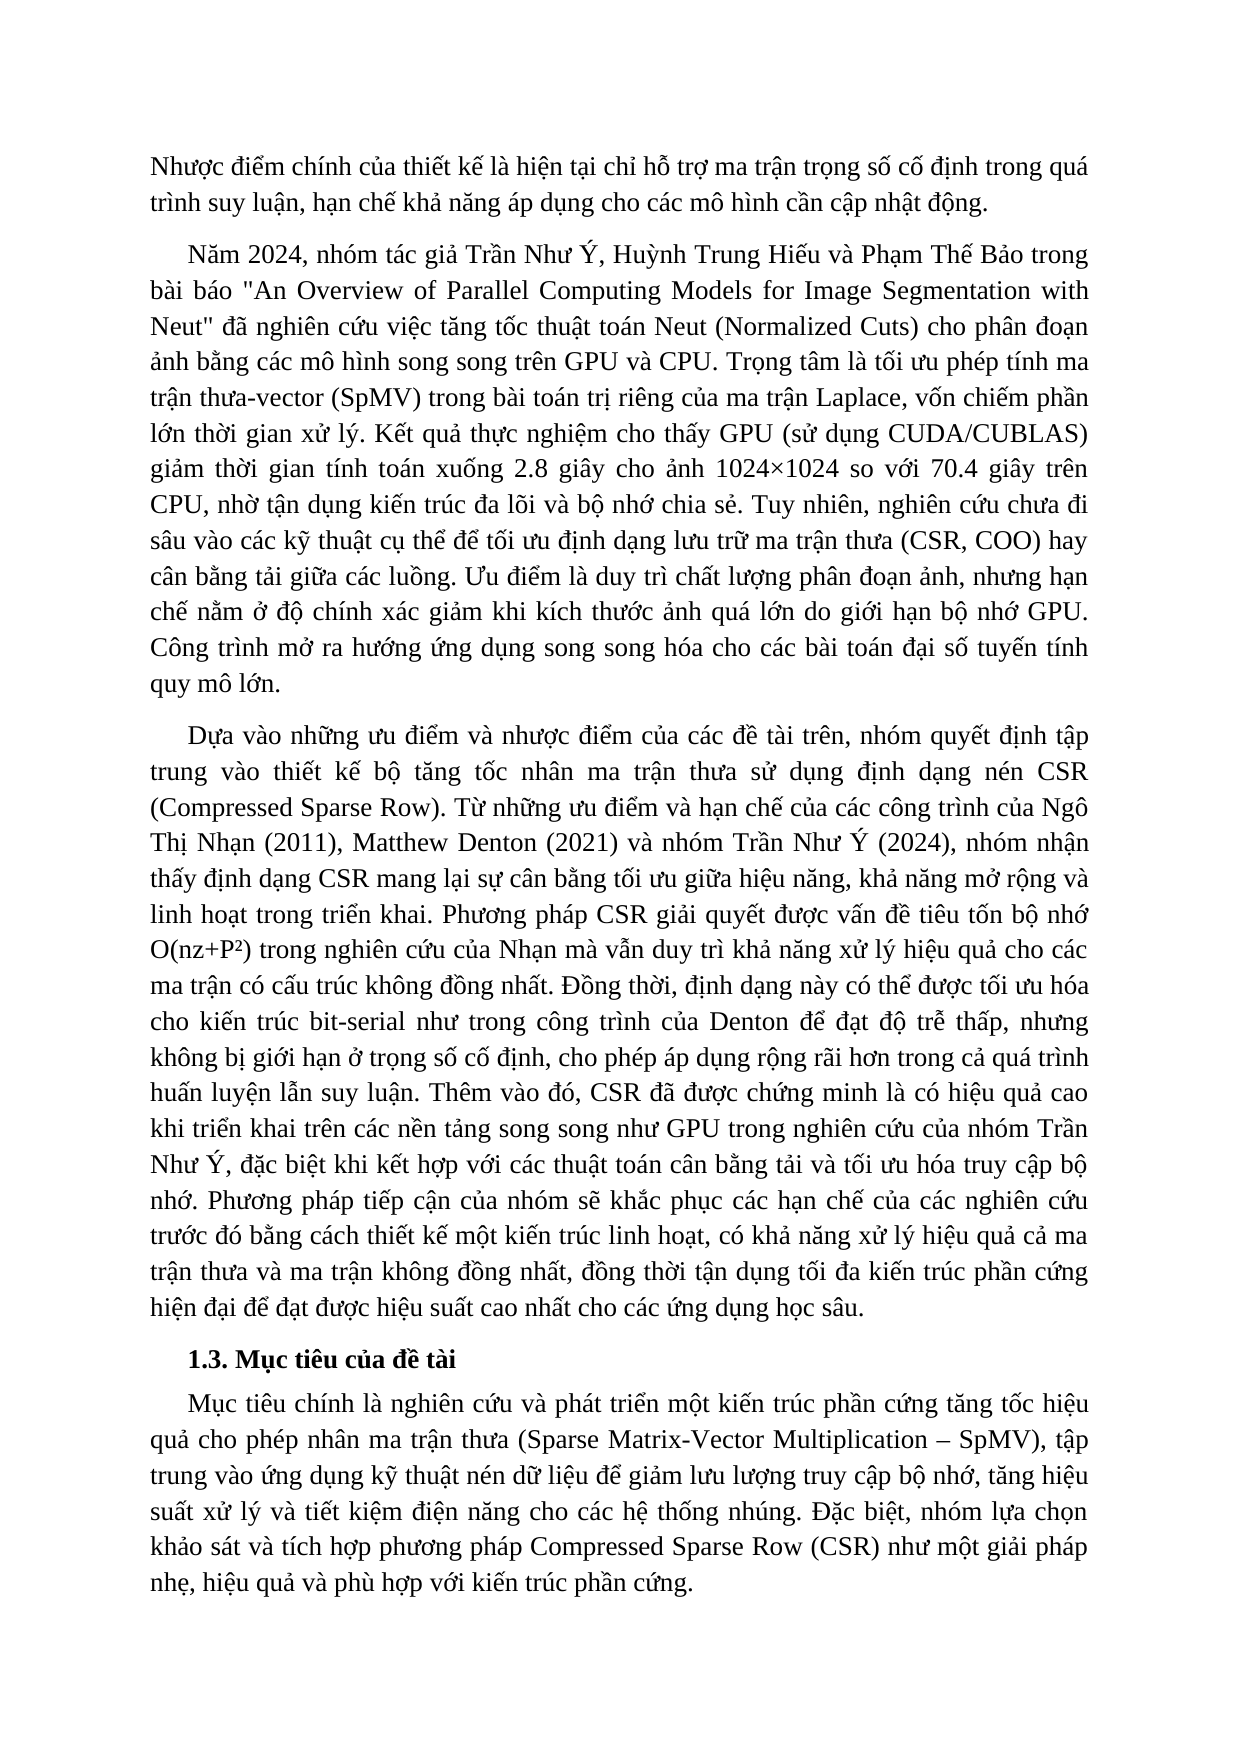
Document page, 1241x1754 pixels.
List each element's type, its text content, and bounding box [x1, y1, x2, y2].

text Mục tiêu chính là nghiên cứu và phát triển một kiến trúc phần cứng tăng tốc hiệu quả cho phép nhân ma trận thưa (Sparse Matrix-Vector Multiplication – SpMV), tập trung vào ứng dụng kỹ thuật nén dữ liệu để giảm lưu lượng truy cập bộ nhớ, tăng hiệu suất xử lý và tiết kiệm điện năng cho các hệ thống nhúng. Đặc biệt, nhóm lựa chọn khảo sát và tích hợp phương pháp Compressed Sparse Row (CSR) như một giải pháp nhẹ, hiệu quả và phù hợp với kiến trúc phần cứng. [150, 1387, 1090, 1597]
subtitle Mục tiêu của đề tài [187, 1343, 1087, 1374]
text Năm 2024, nhóm tác giả Trần Như Ý, Huỳnh Trung Hiếu và Phạm Thế Bảo trong bài báo "An Overview of Parallel Computing Models for Image Segmentation with Neut" đã nghiên cứu việc tăng tốc thuật toán Neut (Normalized Cuts) cho phân đoạn ảnh bằng các mô hình song song trên GPU và CPU. Trọng tâm là tối ưu phép tính ma trận thưa-vector (SpMV) trong bài toán trị riêng của ma trận Laplace, vốn chiếm phần lớn thời gian xử lý. Kết quả thực nghiệm cho thấy GPU (sử dụng CUDA/CUBLAS) giảm thời gian tính toán xuống 2.8 giây cho ảnh 1024×1024 so với 70.4 giây trên CPU, nhờ tận dụng kiến trúc đa lõi và bộ nhớ chia sẻ. Tuy nhiên, nghiên cứu chưa đi sâu vào các kỹ thuật cụ thể để tối ưu định dạng lưu trữ ma trận thưa (CSR, COO) hay cân bằng tải giữa các luồng. Ưu điểm là duy trì chất lượng phân đoạn ảnh, nhưng hạn chế nằm ở độ chính xác giảm khi kích thước ảnh quá lớn do giới hạn bộ nhớ GPU. Công trình mở ra hướng ứng dụng song song hóa cho các bài toán đại số tuyến tính quy mô lớn. [150, 238, 1090, 698]
text Dựa vào những ưu điểm và nhược điểm của các đề tài trên, nhóm quyết định tập trung vào thiết kế bộ tăng tốc nhân ma trận thưa sử dụng định dạng nén CSR (Compressed Sparse Row). Từ những ưu điểm và hạn chế của các công trình của Ngô Thị Nhạn (2011), Matthew Denton (2021) và nhóm Trần Như Ý (2024), nhóm nhận thấy định dạng CSR mang lại sự cân bằng tối ưu giữa hiệu năng, khả năng mở rộng và linh hoạt trong triển khai. Phương pháp CSR giải quyết được vấn đề tiêu tốn bộ nhớ O(nz+P²) trong nghiên cứu của Nhạn mà vẫn duy trì khả năng xử lý hiệu quả cho các ma trận có cấu trúc không đồng nhất. Đồng thời, định dạng này có thể được tối ưu hóa cho kiến trúc bit-serial như trong công trình của Denton để đạt độ trễ thấp, nhưng không bị giới hạn ở trọng số cố định, cho phép áp dụng rộng rãi hơn trong cả quá trình huấn luyện lẫn suy luận. Thêm vào đó, CSR đã được chứng minh là có hiệu quả cao khi triển khai trên các nền tảng song song như GPU trong nghiên cứu của nhóm Trần Như Ý, đặc biệt khi kết hợp với các thuật toán cân bằng tải và tối ưu hóa truy cập bộ nhớ. Phương pháp tiếp cận của nhóm sẽ khắc phục các hạn chế của các nghiên cứu trước đó bằng cách thiết kế một kiến trúc linh hoạt, có khả năng xử lý hiệu quả cả ma trận thưa và ma trận không đồng nhất, đồng thời tận dụng tối đa kiến trúc phần cứng hiện đại để đạt được hiệu suất cao nhất cho các ứng dụng học sâu. [150, 719, 1090, 1322]
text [150, 150, 1090, 217]
